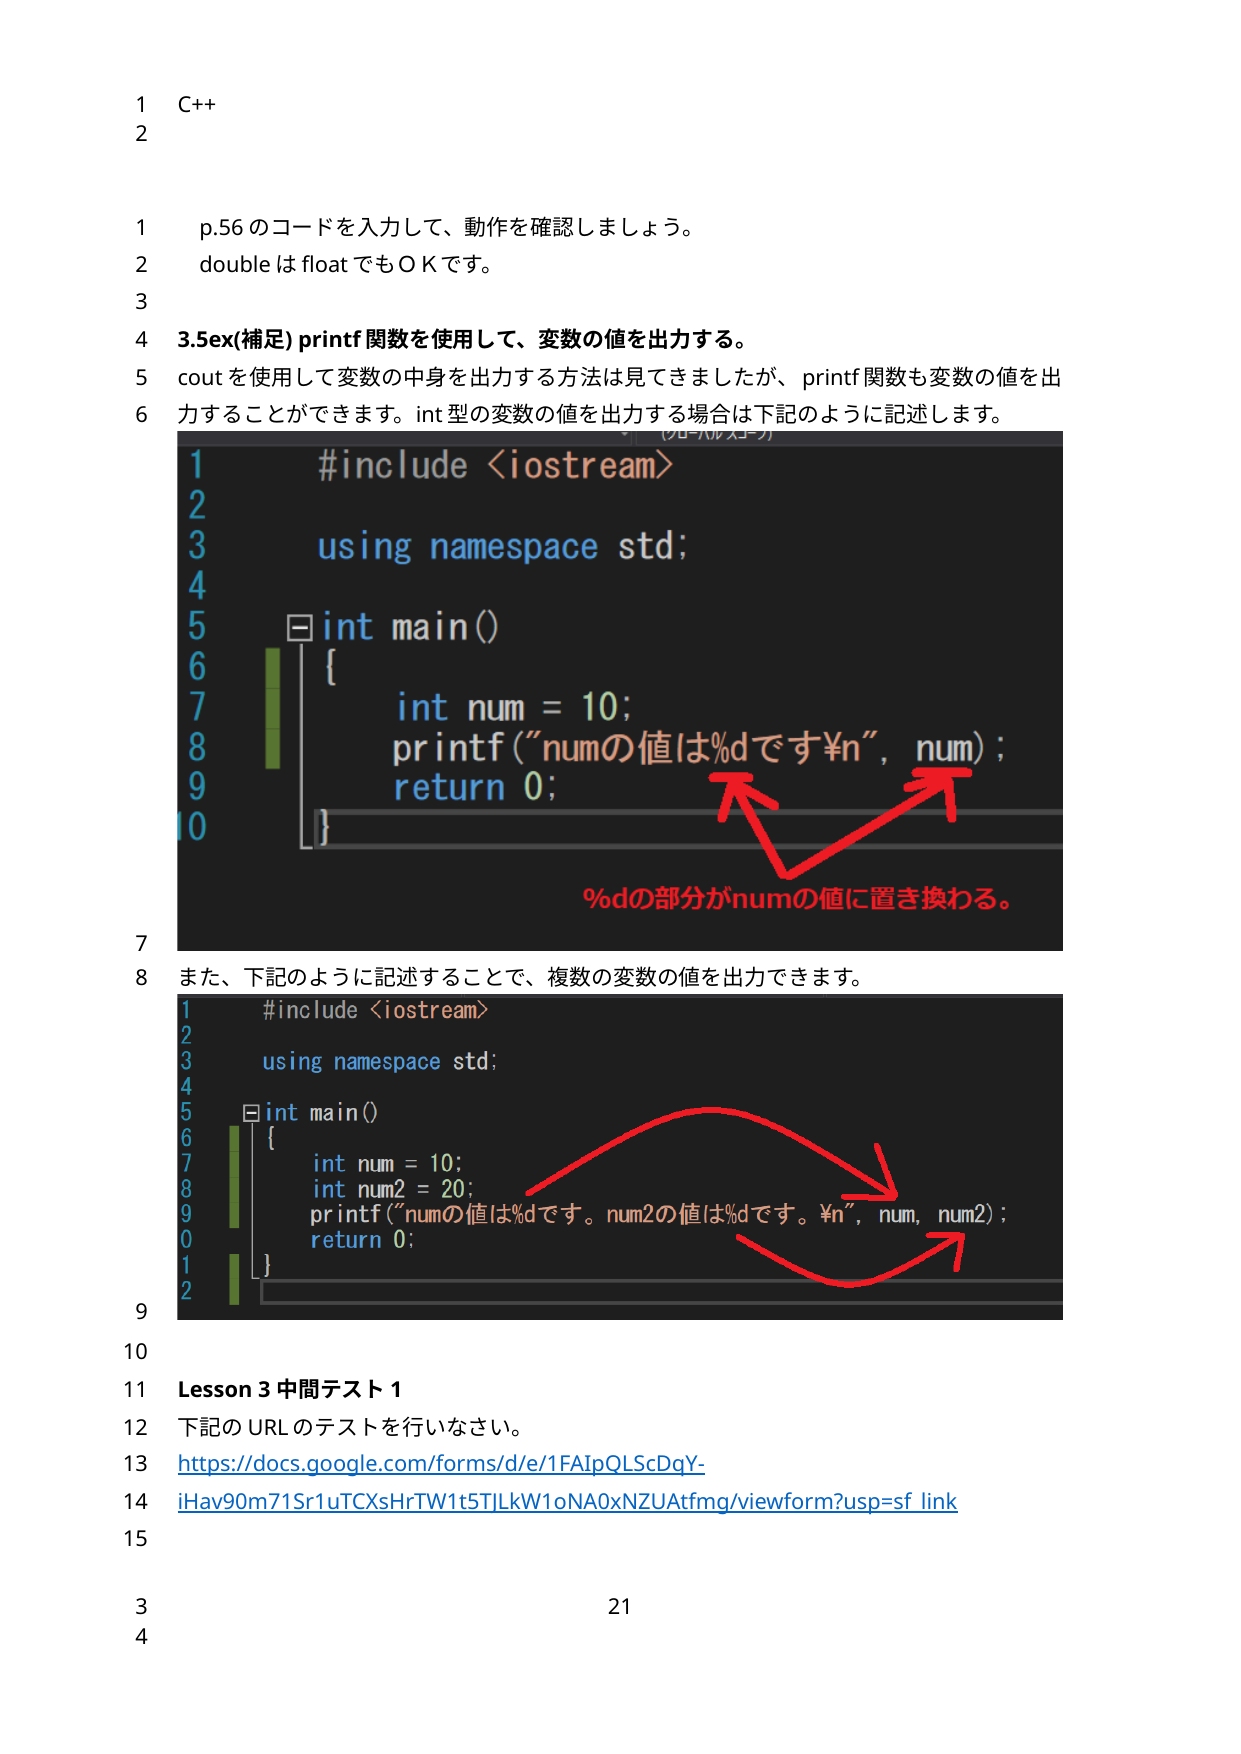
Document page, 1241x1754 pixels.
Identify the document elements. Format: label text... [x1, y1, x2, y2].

text 下記のURLのテストを行いなさい。 [177, 1407, 1063, 1444]
text doubleはfloatでもＯＫです。 [177, 244, 1063, 282]
subtitle 3.5ex(補足) printf関数を使用して、変数の値を出力する。 [177, 319, 1063, 357]
subtitle Lesson 3 中間テスト1 [177, 1369, 1063, 1407]
text p.56のコードを入力して、動作を確認しましょう。 [177, 207, 1063, 244]
text https://docs.google.com/forms/d/e/1FAIpQLScDqY-iHav90m71Sr1uTCXsHrTW1t5TJLkW1oNA0xNZUAtfmg/viewform?usp=sf_link [177, 1444, 1063, 1519]
picture [177, 994, 1063, 1320]
text また、下記のように記述することで、複数の変数の値を出力できます。 [177, 957, 1063, 994]
text coutを使用して変数の中身を出力する方法は見てきましたが、printf関数も変数の値を出力することができます。int型の変数の値を出力する場合は下記のように記述します。 [177, 357, 1063, 431]
picture [177, 431, 1063, 951]
